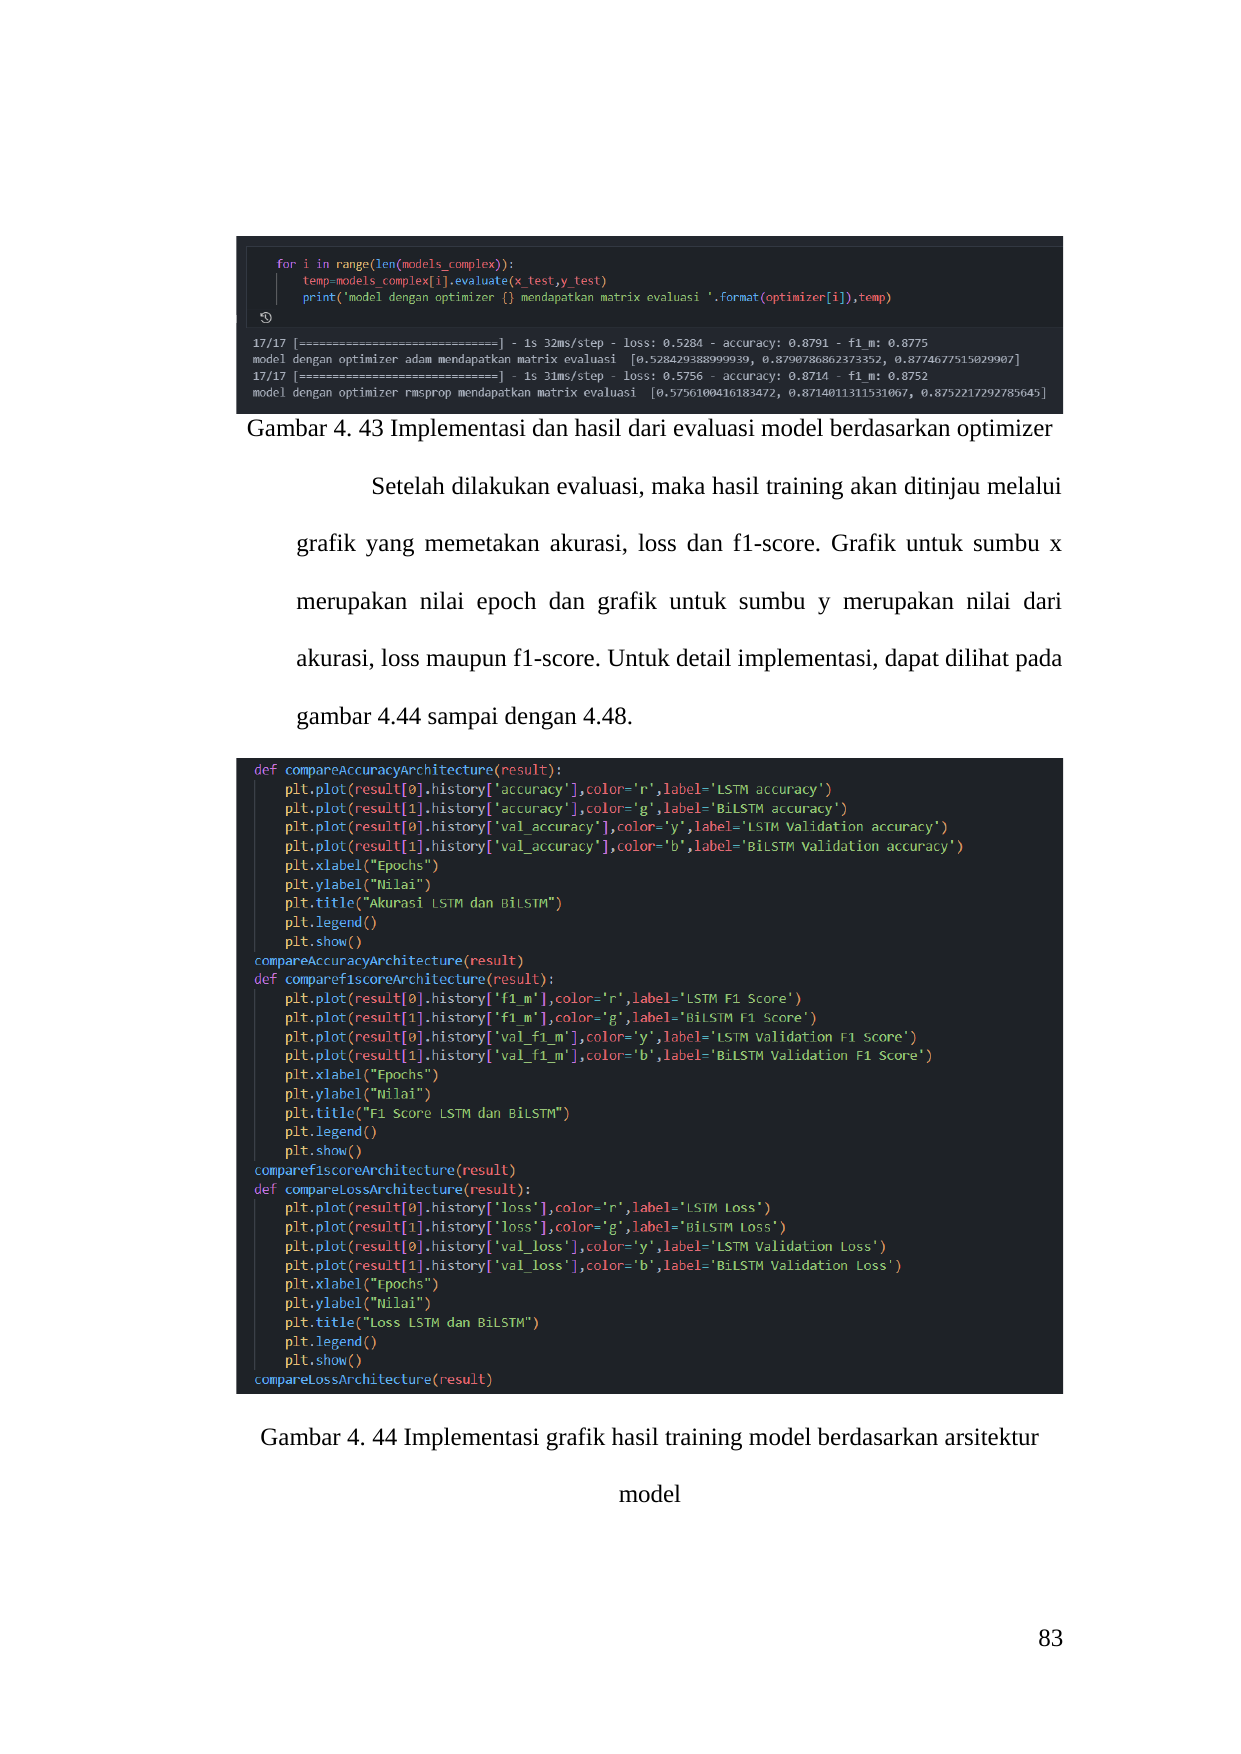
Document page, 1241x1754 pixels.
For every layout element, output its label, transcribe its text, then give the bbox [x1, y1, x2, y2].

text Gambar 4. 43 Implementasi dan hasil dari evaluasi model berdasarkan optimizer [236, 414, 1063, 442]
text Setelah dilakukan evaluasi, maka hasil training akan ditinjau melalui grafik yang memetakan akurasi, loss dan f1-score. Grafik untuk sumbu x merupakan nilai epoch dan grafik untuk sumbu y merupakan nilai dari akurasi, loss maupun f1-score. Untuk detail implementasi, dapat dilihat pada gambar 4.44 sampai dengan 4.48. [296, 471, 1063, 730]
picture [236, 758, 1064, 1394]
text Gambar 4. 44 Implementasi grafik hasil training model berdasarkan arsitektur model [236, 1422, 1063, 1508]
picture [236, 236, 1064, 414]
